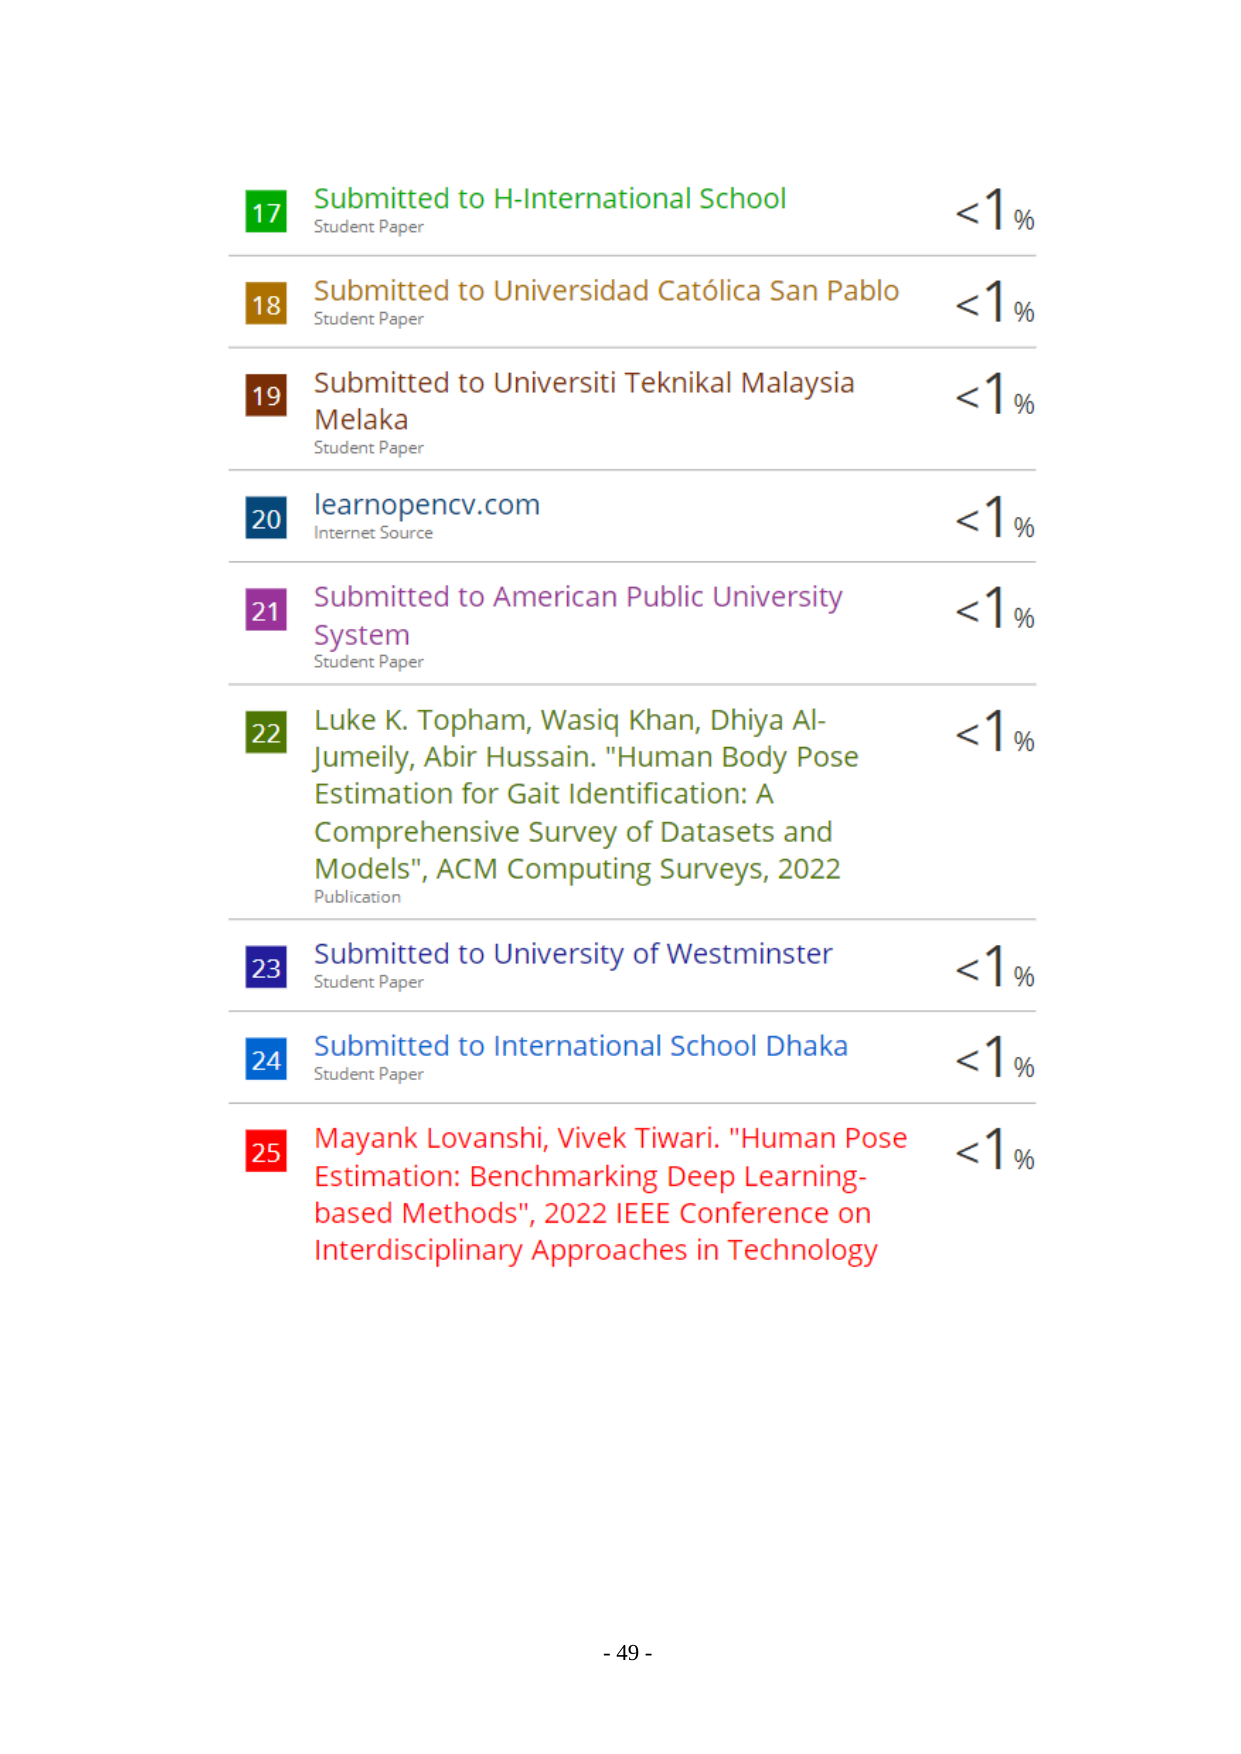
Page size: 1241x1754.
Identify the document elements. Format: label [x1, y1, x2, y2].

picture [206, 149, 1078, 1294]
